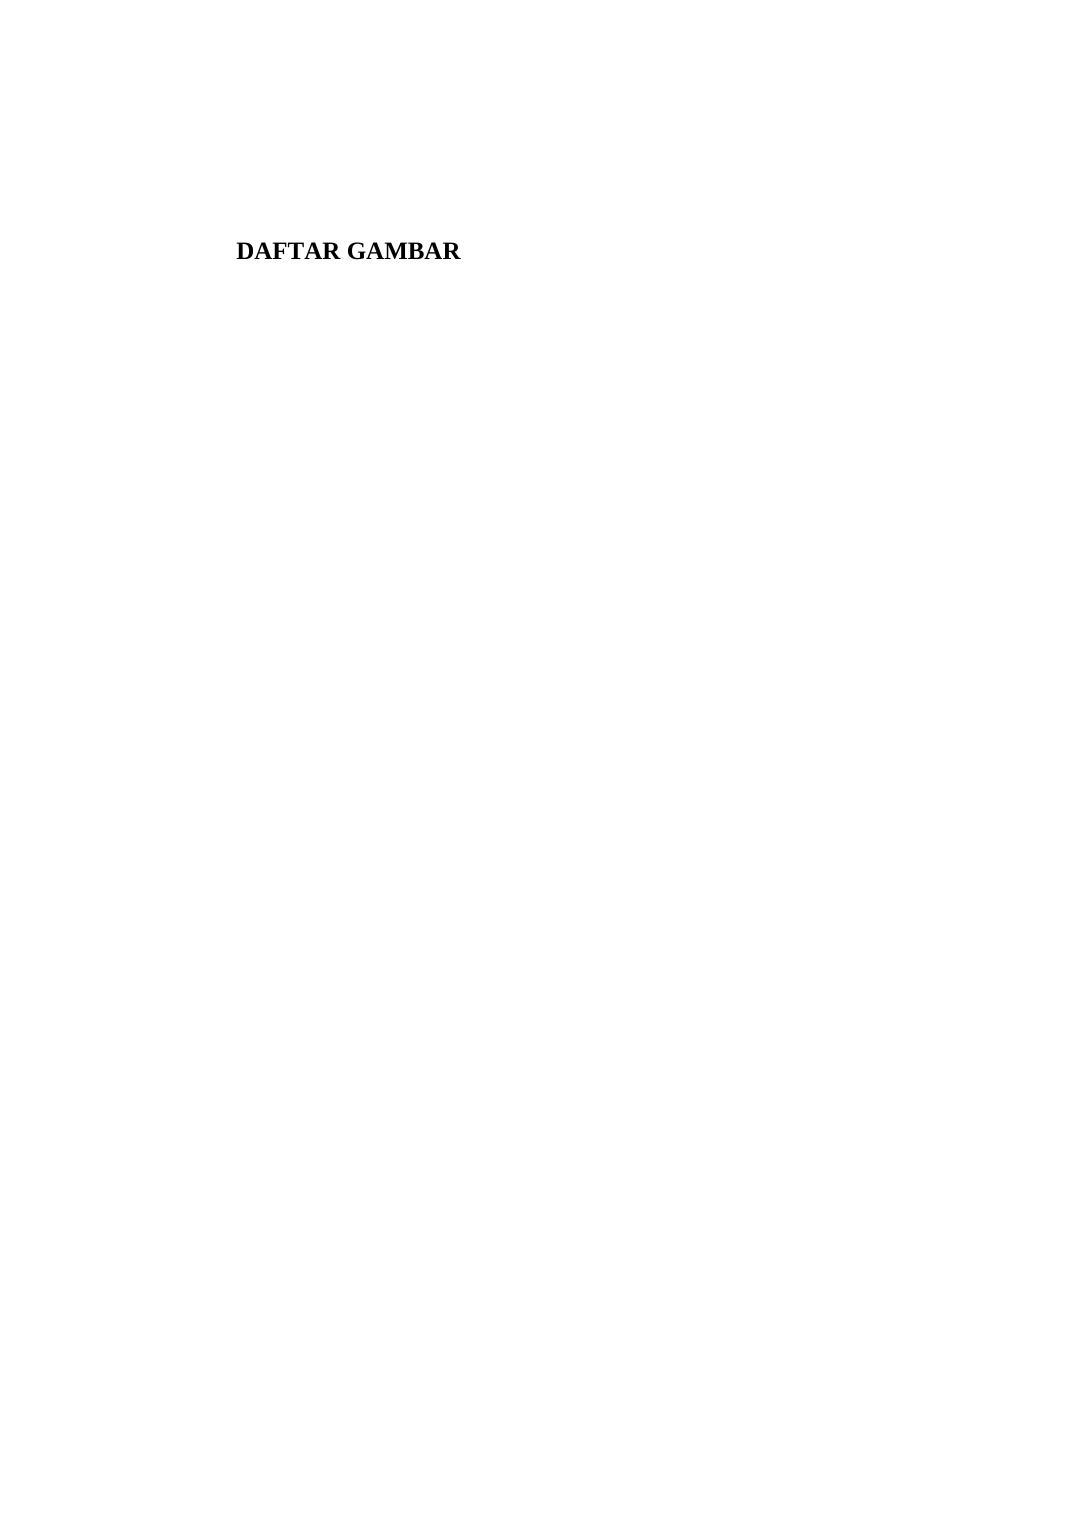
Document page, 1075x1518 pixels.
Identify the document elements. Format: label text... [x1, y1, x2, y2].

text DAFTAR GAMBAR [236, 236, 898, 265]
